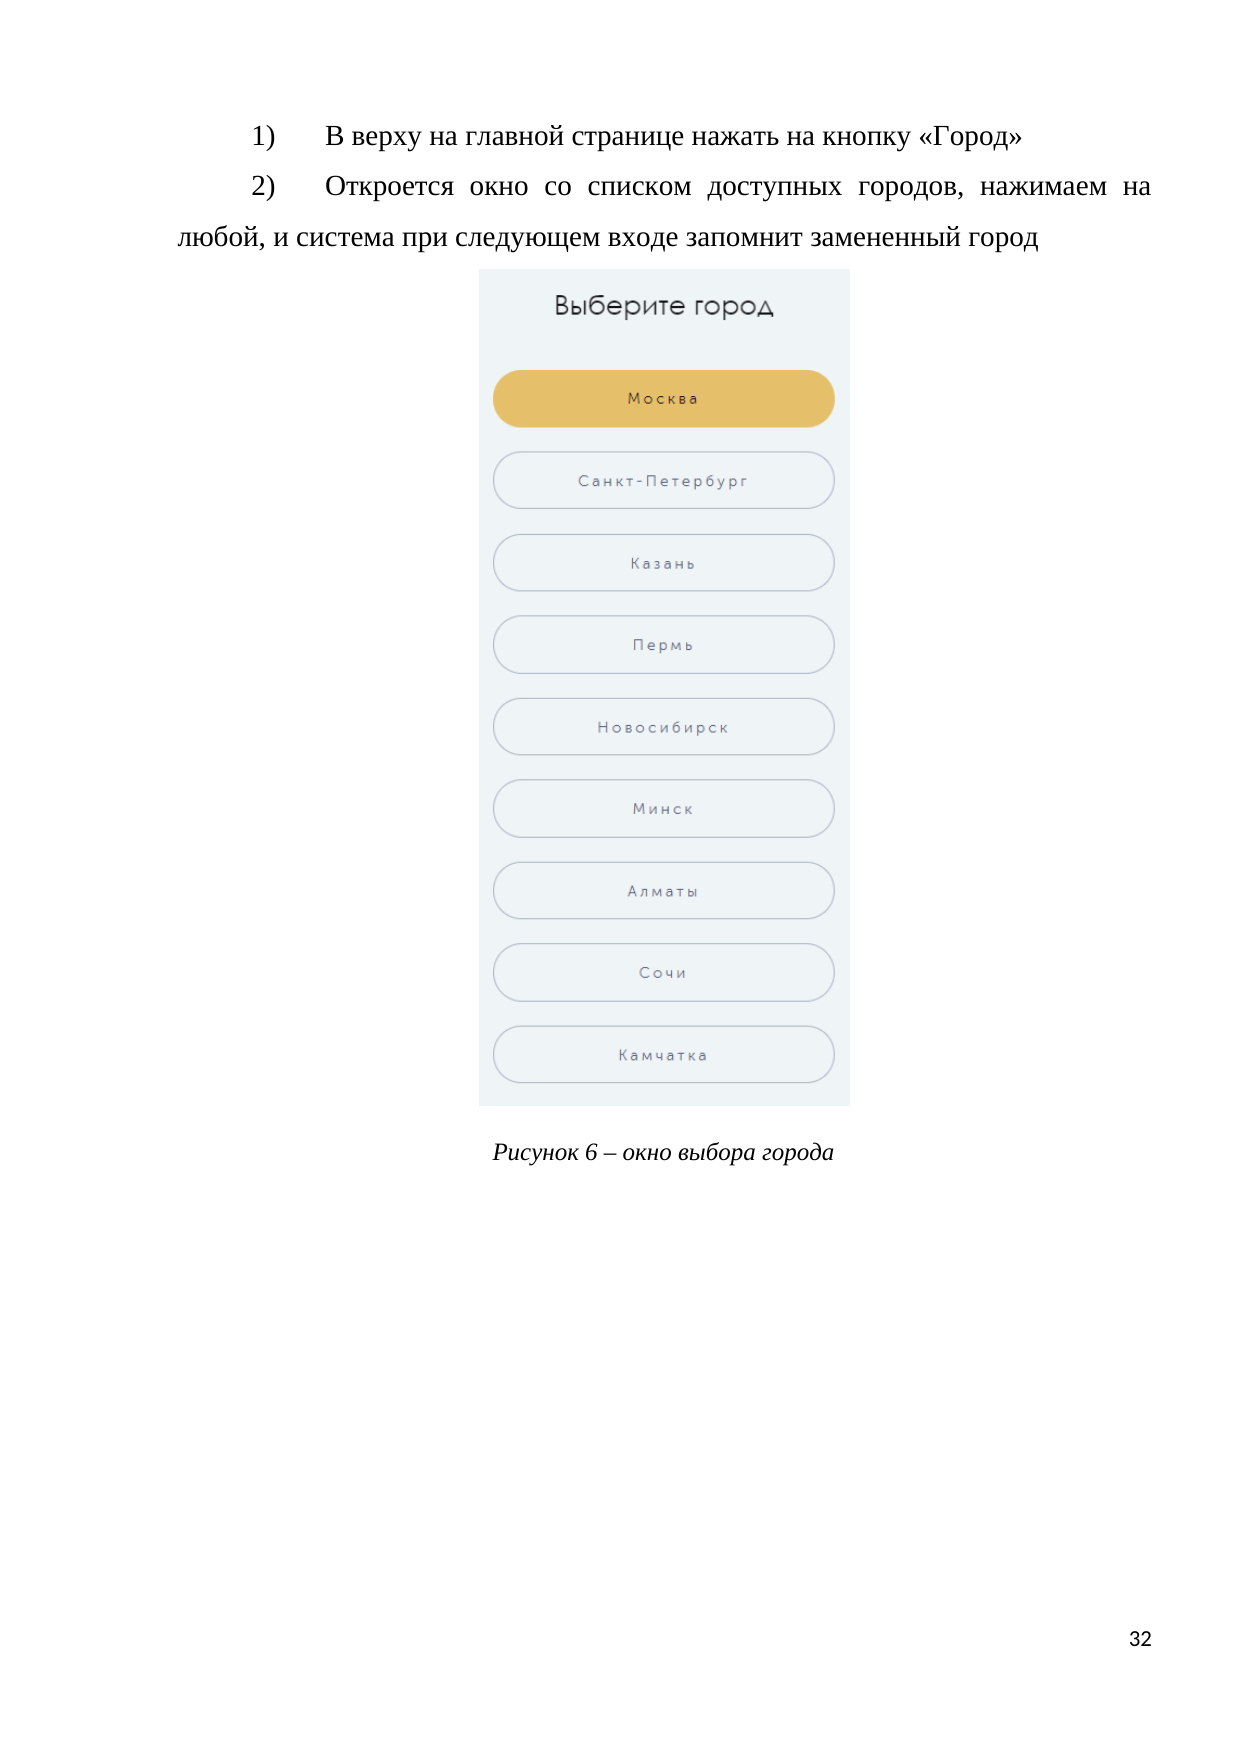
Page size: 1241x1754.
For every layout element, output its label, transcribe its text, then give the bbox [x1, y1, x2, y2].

list Откроется окно со списком доступных городов, нажимаем на любой, и система при следующем входе запомнит замененный город [177, 168, 1152, 252]
picture [479, 269, 850, 1106]
list В верху на главной странице нажать на кнопку «Город» [177, 118, 1152, 152]
text Рисунок 6 – окно выбора города [177, 1137, 1152, 1165]
